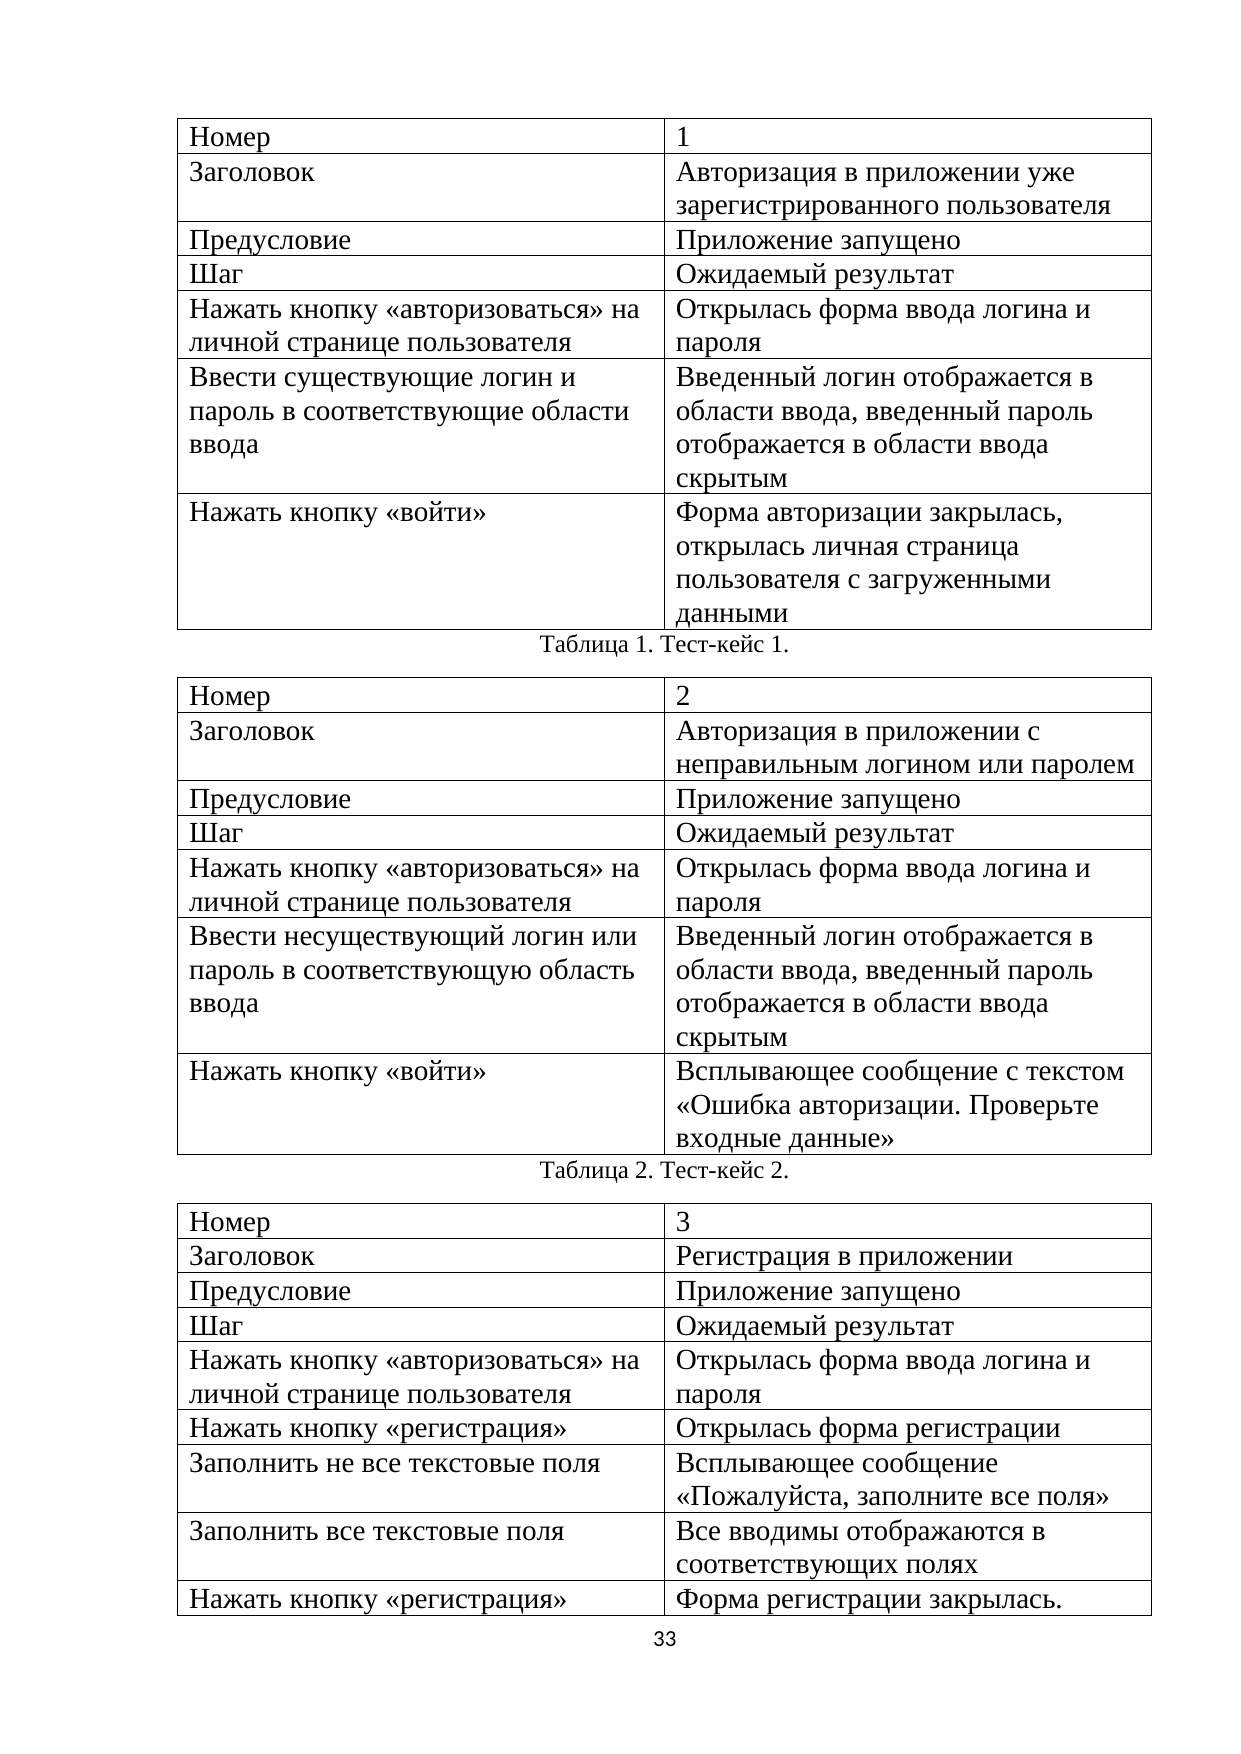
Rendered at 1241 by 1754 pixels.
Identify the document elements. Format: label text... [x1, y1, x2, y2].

table_cell Нажать кнопку «регистрация» [178, 1410, 664, 1444]
table_cell Регистрация в приложении [665, 1239, 1151, 1272]
table_cell Предусловие [178, 1273, 664, 1307]
table_cell Нажать кнопку «авторизоваться» на личной странице пользователя [178, 850, 664, 917]
table_cell Открылась форма ввода логина и пароля [665, 291, 1151, 358]
table_cell Шаг [178, 816, 664, 849]
table_cell Предусловие [178, 222, 664, 255]
table_cell Приложение запущено [665, 222, 1151, 255]
table_cell Всплывающее сообщение «Пожалуйста, заполните все поля» [665, 1445, 1151, 1512]
table_cell Авторизация в приложении уже зарегистрированного пользователя [665, 154, 1151, 221]
table_cell Ожидаемый результат [665, 816, 1151, 849]
text Таблица 1. Тест-кейс 1. [177, 630, 1152, 658]
table_cell Всплывающее сообщение с текстом «Ошибка авторизации. Проверьте входные данные» [665, 1054, 1151, 1154]
table_cell Шаг [178, 1308, 664, 1341]
table_cell Все вводимы отображаются в соответствующих полях [665, 1513, 1151, 1580]
table_cell Заголовок [178, 1239, 664, 1272]
table_cell Предусловие [178, 781, 664, 814]
table_header Номер [178, 119, 664, 153]
table_header Номер [178, 1204, 664, 1237]
table_cell Ожидаемый результат [665, 256, 1151, 290]
table_cell Нажать кнопку «авторизоваться» на личной странице пользователя [178, 1342, 664, 1409]
table_cell Ввести несуществующий логин или пароль в соответствующую область ввода [178, 918, 664, 1052]
table_cell Нажать кнопку «войти» [178, 494, 664, 628]
table_cell Нажать кнопку «авторизоваться» на личной странице пользователя [178, 291, 664, 358]
table_cell Авторизация в приложении с неправильным логином или паролем [665, 713, 1151, 780]
table_cell Введенный логин отображается в области ввода, введенный пароль отображается в области ввода скрытым [665, 918, 1151, 1052]
table_cell Ввести существующие логин и пароль в соответствующие области ввода [178, 359, 664, 493]
table_cell Приложение запущено [665, 1273, 1151, 1307]
table_cell Приложение запущено [665, 781, 1151, 814]
table_cell Открылась форма ввода логина и пароля [665, 850, 1151, 917]
table_cell Форма авторизации закрылась, открылась личная страница пользователя с загруженными данными [665, 494, 1151, 628]
table_cell Открылась форма ввода логина и пароля [665, 1342, 1151, 1409]
table_cell Заполнить все текстовые поля [178, 1513, 664, 1580]
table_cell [178, 1581, 664, 1615]
text Таблица 2. Тест-кейс 2. [177, 1155, 1152, 1184]
table_header 3 [665, 1204, 1151, 1237]
table_header Номер [178, 678, 664, 712]
table_cell Заполнить не все текстовые поля [178, 1445, 664, 1512]
table_cell Заголовок [178, 154, 664, 221]
table_cell Шаг [178, 256, 664, 290]
table_cell Нажать кнопку «войти» [178, 1054, 664, 1154]
table_cell Введенный логин отображается в области ввода, введенный пароль отображается в области ввода скрытым [665, 359, 1151, 493]
table_cell Открылась форма регистрации [665, 1410, 1151, 1444]
table_header 1 [665, 119, 1151, 153]
table_header 2 [665, 678, 1151, 712]
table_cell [665, 1581, 1151, 1615]
table_cell Заголовок [178, 713, 664, 780]
table_cell Ожидаемый результат [665, 1308, 1151, 1341]
